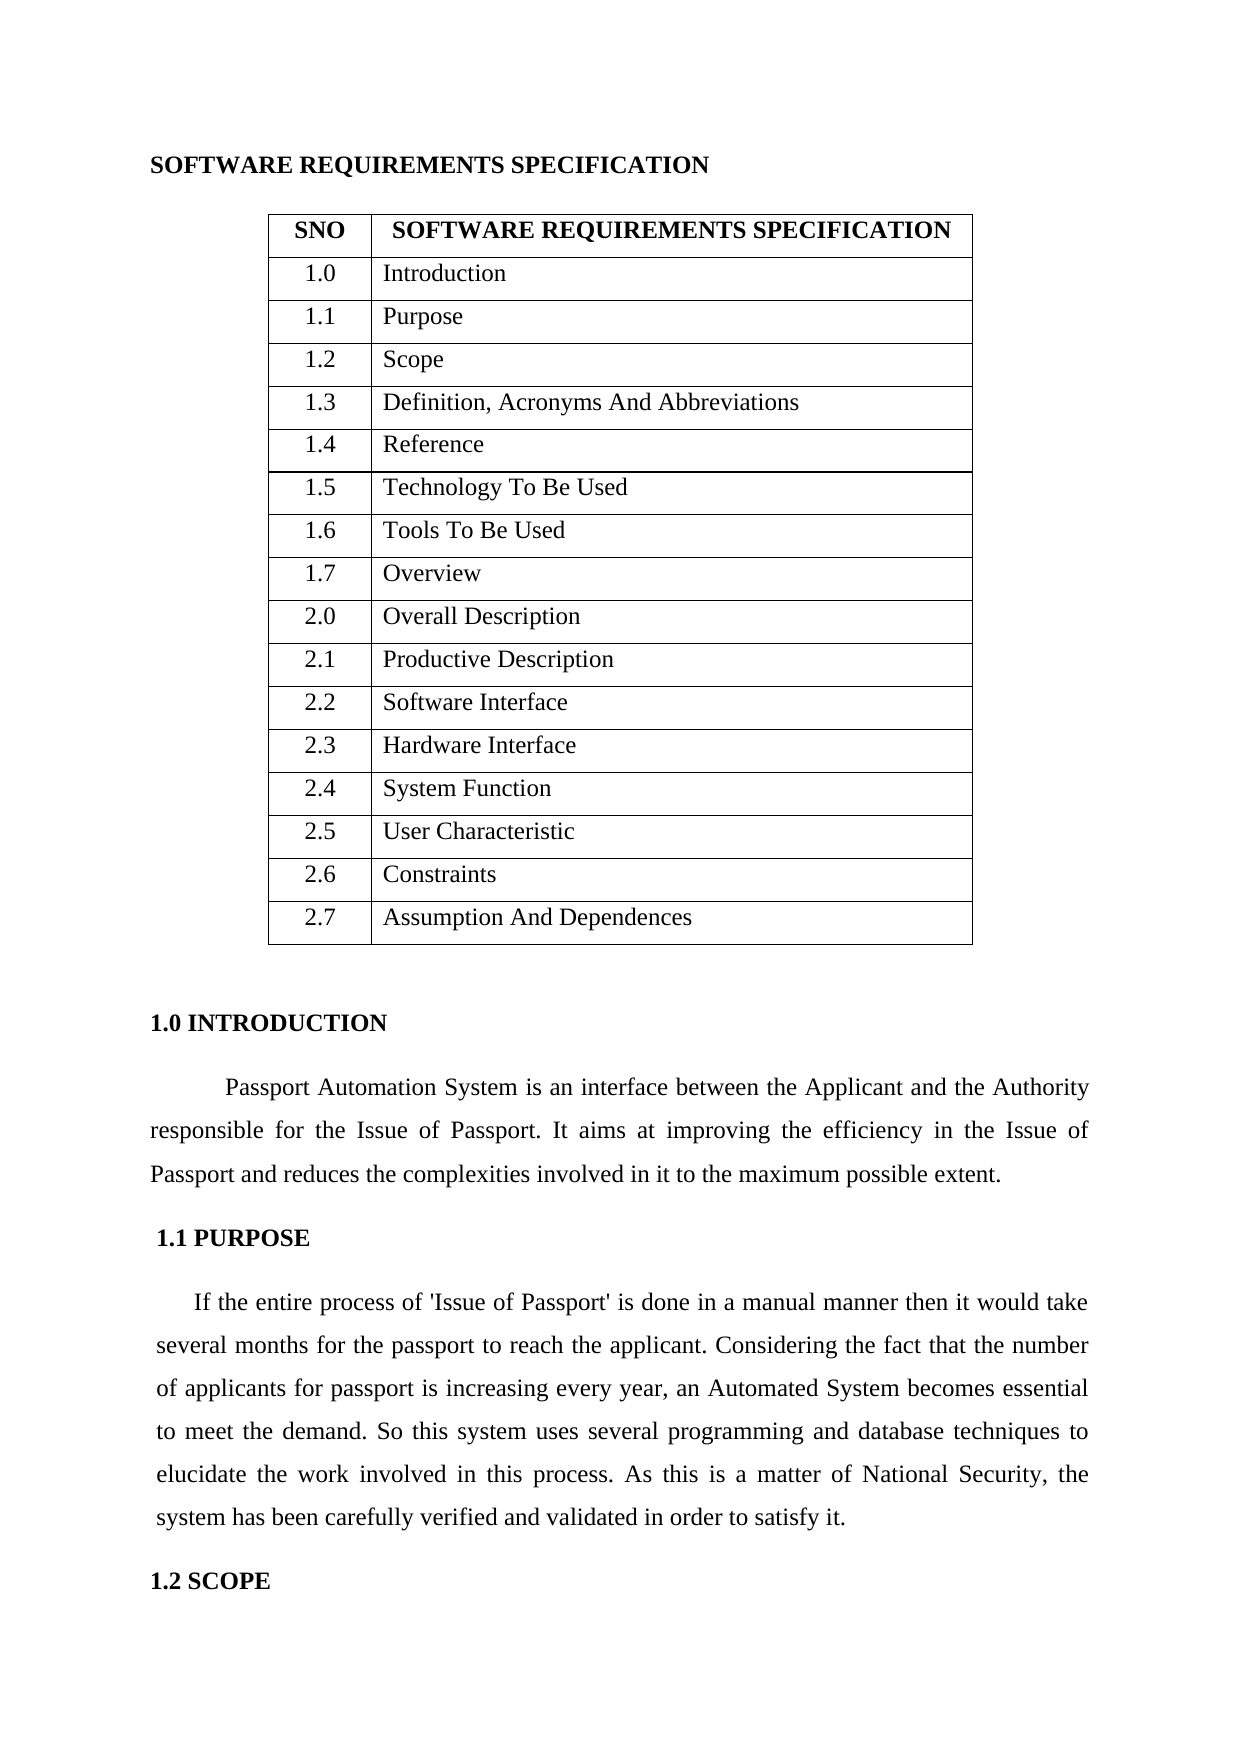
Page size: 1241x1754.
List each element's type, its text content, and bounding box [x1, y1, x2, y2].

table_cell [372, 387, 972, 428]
text If the entire process of 'Issue of Passport' is done in a manual manner then it would take several months for the passport to reach the applicant. Considering the fact that the number of applicants for passport is increasing every year, an Automated System becomes essential to meet the demand. So this system uses several programming and database techniques to elucidate the work involved in this process. As this is a matter of National Security, the system has been carefully verified and validated in order to satisfy it. [156, 1287, 1090, 1531]
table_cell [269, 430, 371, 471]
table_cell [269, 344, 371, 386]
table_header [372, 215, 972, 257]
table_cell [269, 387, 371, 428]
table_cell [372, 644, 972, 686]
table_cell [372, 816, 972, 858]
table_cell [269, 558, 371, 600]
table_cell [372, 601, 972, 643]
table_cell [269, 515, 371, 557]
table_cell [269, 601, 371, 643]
text 1.0 INTRODUCTION [150, 1008, 1090, 1037]
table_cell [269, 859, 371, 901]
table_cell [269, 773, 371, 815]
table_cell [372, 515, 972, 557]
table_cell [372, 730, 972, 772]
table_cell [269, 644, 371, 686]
text SOFTWARE REQUIREMENTS SPECIFICATION [150, 150, 1090, 179]
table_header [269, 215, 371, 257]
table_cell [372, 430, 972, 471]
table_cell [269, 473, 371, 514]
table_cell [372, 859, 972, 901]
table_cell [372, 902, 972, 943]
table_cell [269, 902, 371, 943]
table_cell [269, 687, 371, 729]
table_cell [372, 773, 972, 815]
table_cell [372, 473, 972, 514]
text Passport Automation System is an interface between the Applicant and the Authority responsible for the Issue of Passport. It aims at improving the efficiency in the Issue of Passport and reduces the complexities involved in it to the maximum possible extent. [150, 1072, 1090, 1187]
text 1.2 SCOPE [150, 1566, 1090, 1595]
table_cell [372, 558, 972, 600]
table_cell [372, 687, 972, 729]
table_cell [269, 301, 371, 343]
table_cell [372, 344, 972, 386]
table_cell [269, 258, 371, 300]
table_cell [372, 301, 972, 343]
list PURPOSE [156, 1223, 1090, 1251]
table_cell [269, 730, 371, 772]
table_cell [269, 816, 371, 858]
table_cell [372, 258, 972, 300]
